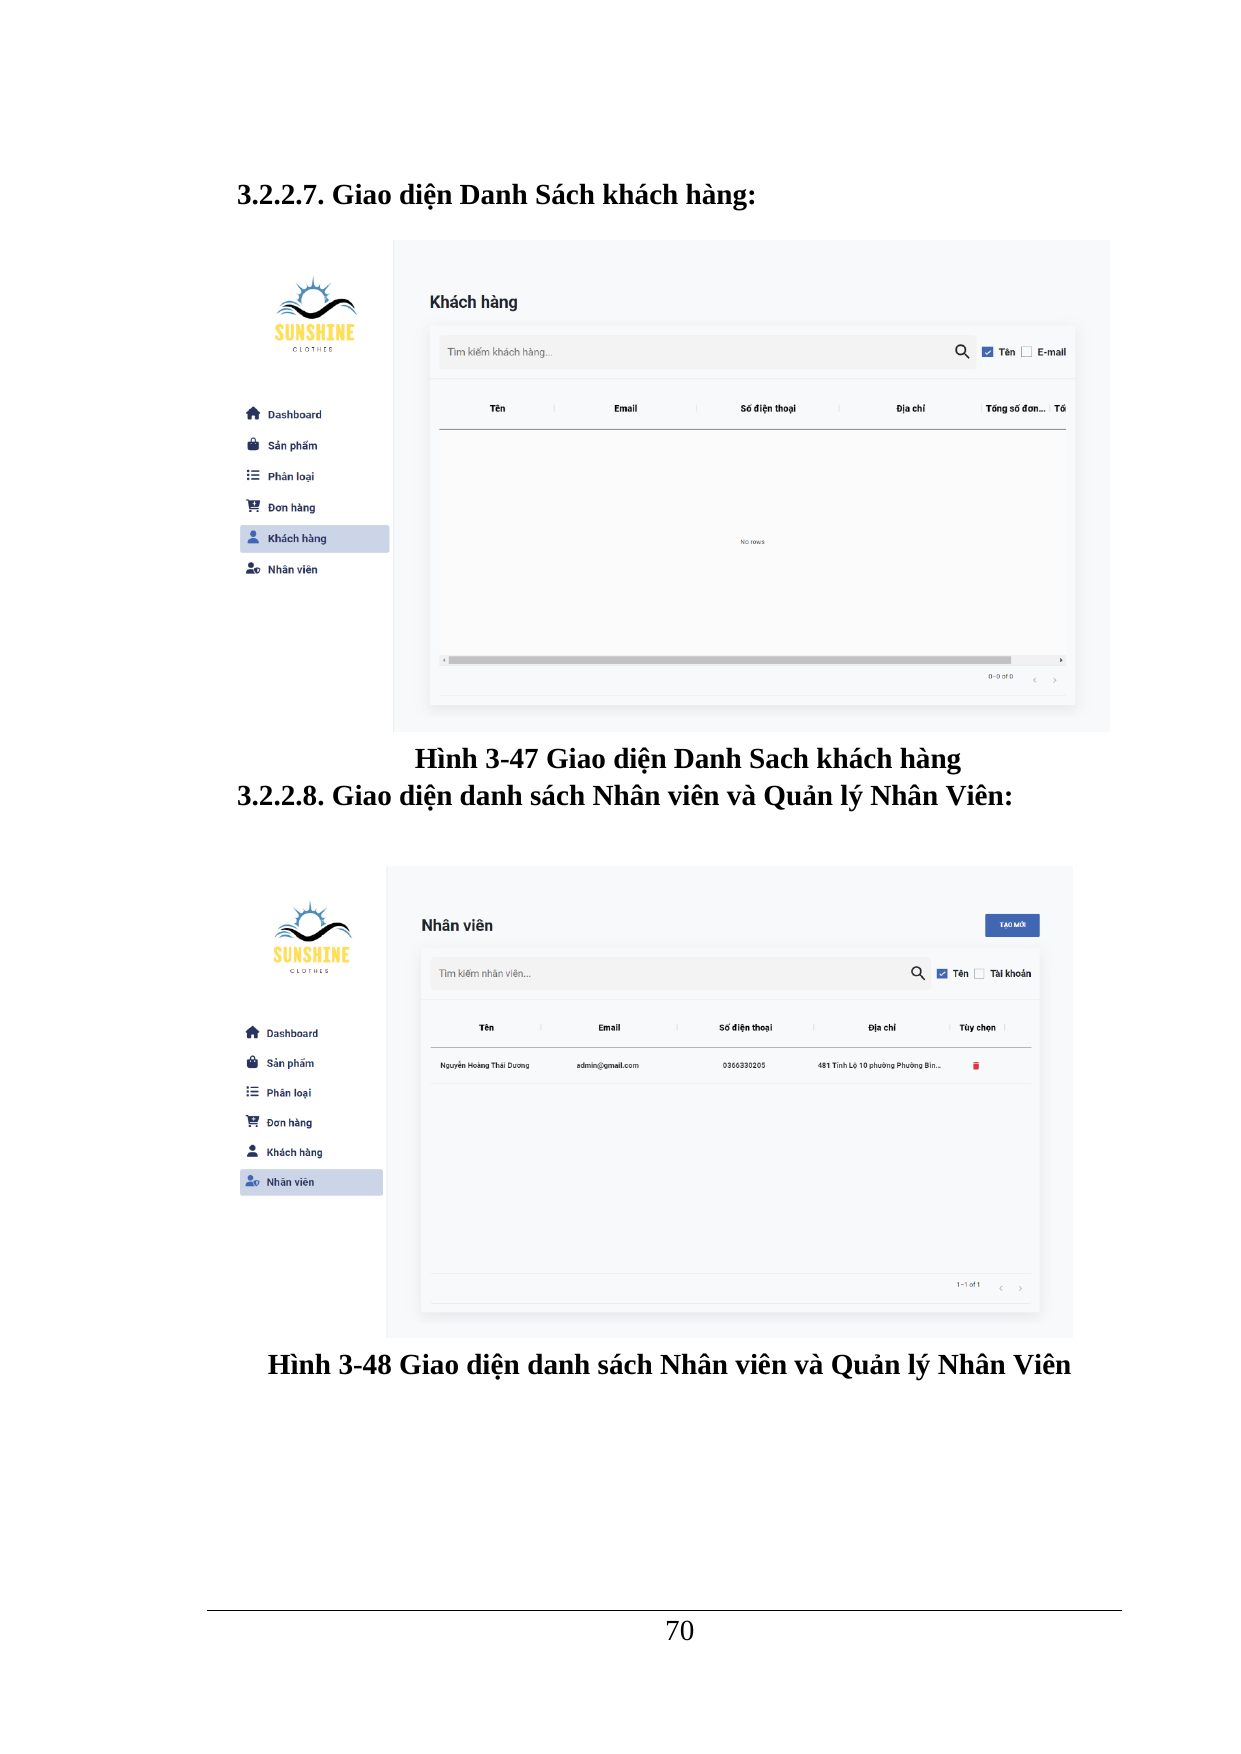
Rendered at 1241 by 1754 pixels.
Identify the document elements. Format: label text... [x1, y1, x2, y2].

picture [236, 866, 1073, 1338]
picture [236, 240, 1110, 732]
subtitle Giao diện Danh Sách khách hàng: [237, 177, 1122, 211]
